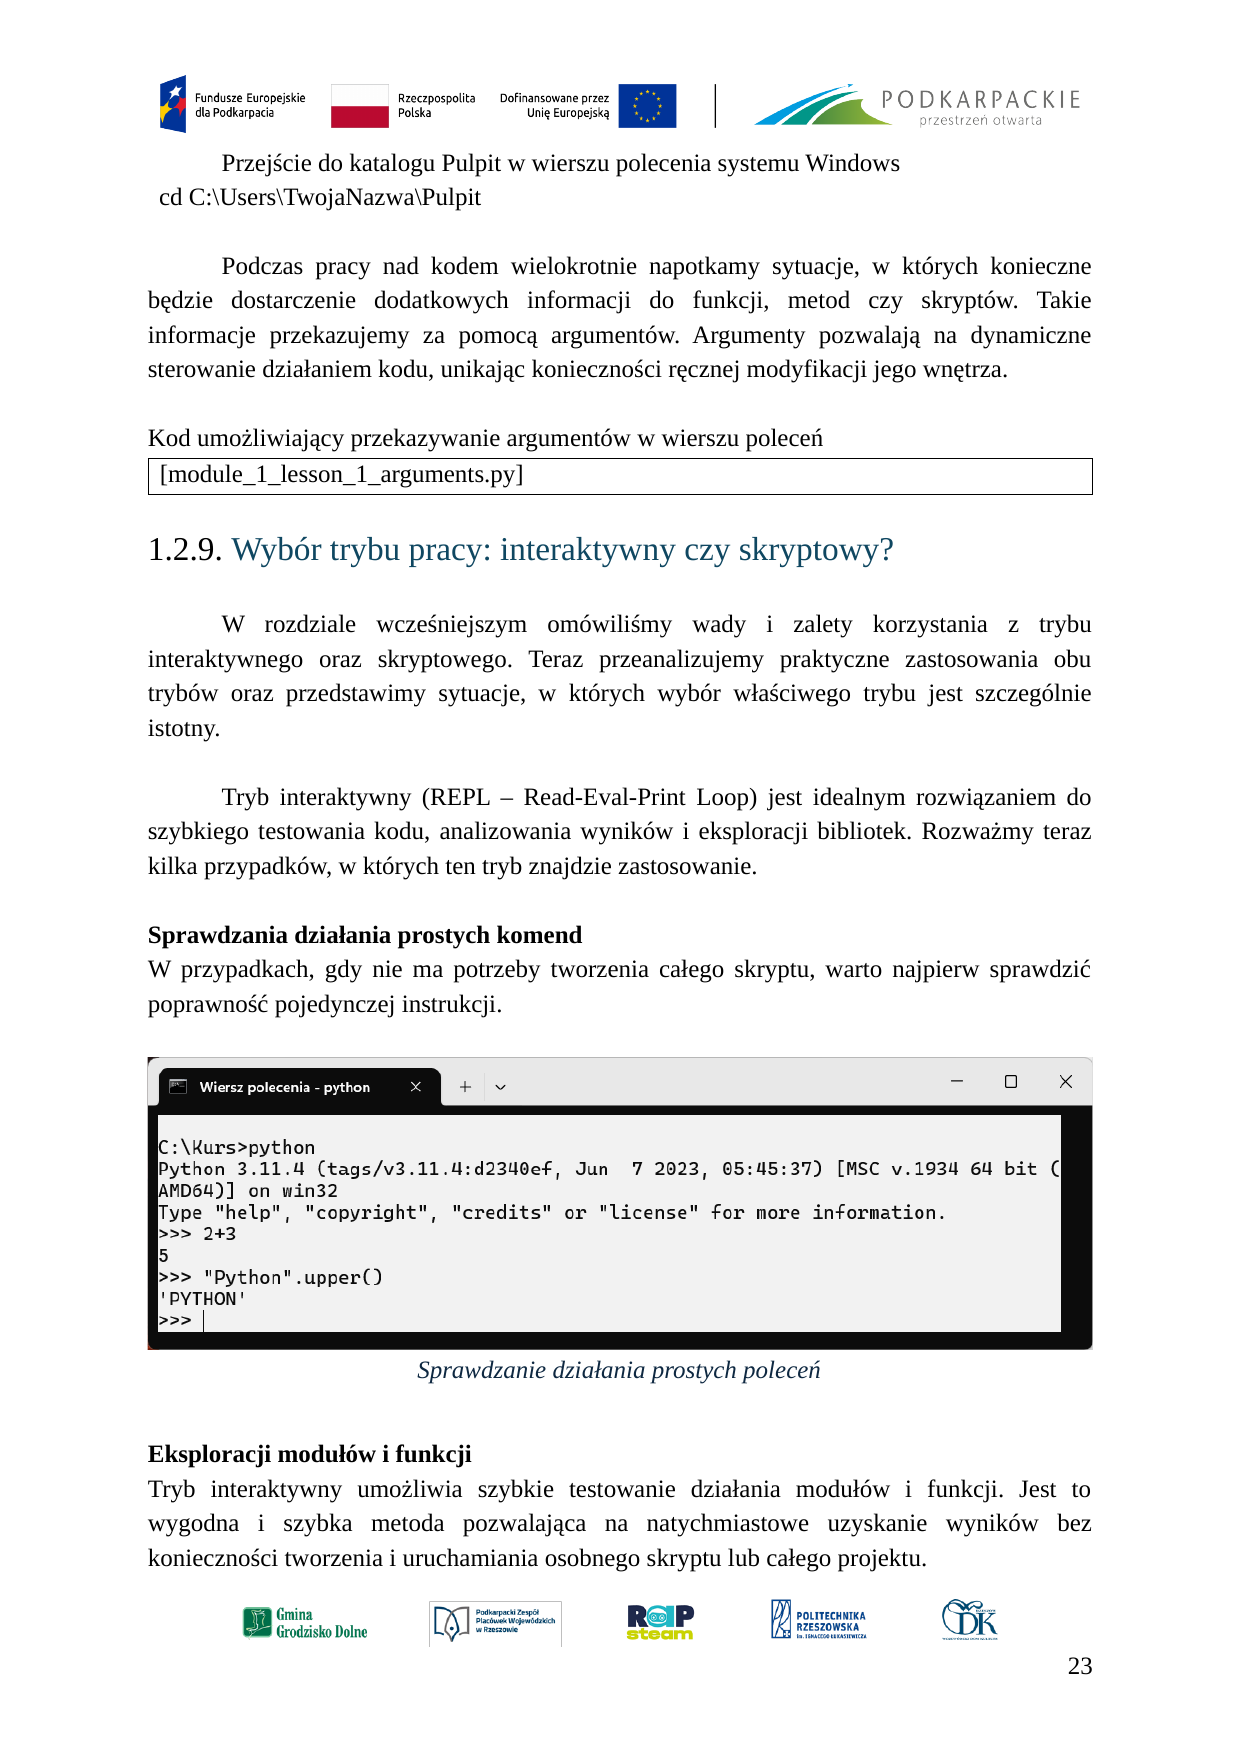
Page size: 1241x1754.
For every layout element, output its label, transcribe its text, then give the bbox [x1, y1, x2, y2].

text Kod umożliwiający przekazywanie argumentów w wierszu poleceń [148, 423, 1092, 452]
text W przypadkach, gdy nie ma potrzeby tworzenia całego skryptu, warto najpierw sprawdzić poprawność pojedynczej instrukcji. [148, 954, 1092, 1017]
picture [147, 1057, 1093, 1350]
subtitle Wybór trybu pracy: interaktywny czy skryptowy? [148, 529, 1092, 567]
picture [242, 1585, 998, 1652]
text Podczas pracy nad kodem wielokrotnie napotkamy sytuacje, w których konieczne będzie dostarczenie dodatkowych informacji do funkcji, metod czy skryptów. Takie informacje przekazujemy za pomocą argumentów. Argumenty pozwalają na dynamiczne sterowanie działaniem kodu, unikając konieczności ręcznej modyfikacji jego wnętrza. [148, 251, 1092, 383]
text W rozdziale wcześniejszym omówiliśmy wady i zalety korzystania z trybu interaktywnego oraz skryptowego. Teraz przeanalizujemy praktyczne zastosowania obu trybów oraz przedstawimy sytuacje, w których wybór właściwego trybu jest szczególnie istotny. [148, 609, 1092, 742]
text Sprawdzanie działania prostych poleceń [148, 1356, 1092, 1384]
picture [147, 60, 1093, 148]
text Tryb interaktywny (REPL – Read-Eval-Print Loop) jest idealnym rozwiązaniem do szybkiego testowania kodu, analizowania wyników i eksploracji bibliotek. Rozważmy teraz kilka przypadków, w których ten tryb znajdzie zastosowanie. [148, 782, 1092, 879]
text Przejście do katalogu Pulpit w wierszu polecenia systemu Windows [148, 148, 1092, 176]
text Sprawdzania działania prostych komend [148, 920, 1092, 948]
table_header cd C:\Users\TwojaNazwa\Pulpit [148, 182, 1091, 217]
text Eksploracji modułów i funkcji [148, 1439, 1092, 1468]
text Tryb interaktywny umożliwia szybkie testowanie działania modułów i funkcji. Jest to wygodna i szybka metoda pozwalająca na natychmiastowe uzyskanie wyników bez konieczności tworzenia i uruchamiania osobnego skryptu lub całego projektu. [148, 1474, 1092, 1572]
table_header [module_1_lesson_1_arguments.py] [149, 459, 1092, 493]
